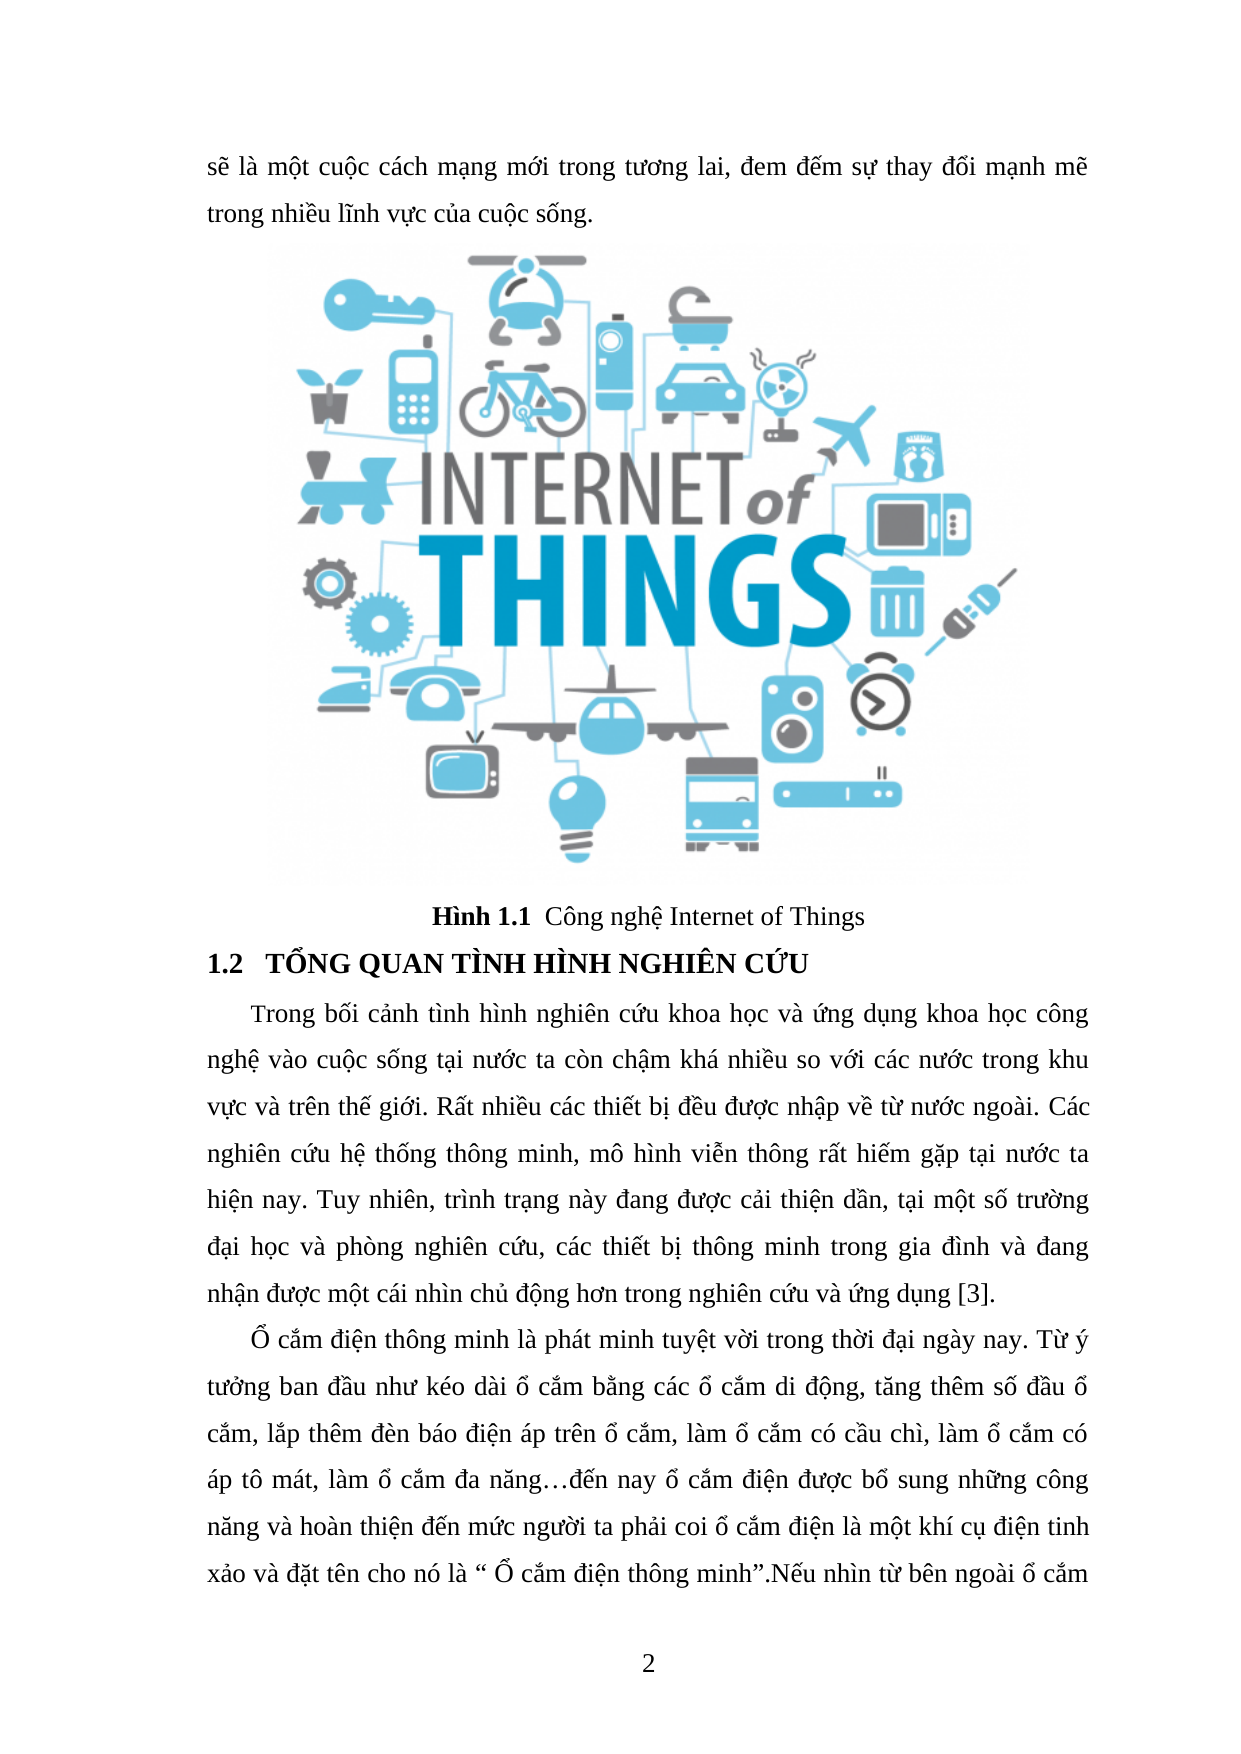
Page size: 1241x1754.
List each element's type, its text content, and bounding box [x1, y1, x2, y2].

text Hình 1.1 Công nghệ Internet of Things [207, 900, 1090, 931]
picture [267, 243, 1030, 886]
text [207, 1323, 1090, 1588]
list TỔNG QUAN TÌNH HÌNH NGHIÊN CỨU [207, 947, 1090, 980]
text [207, 150, 1090, 228]
text Trong bối cảnh tình hình nghiên cứu khoa học và ứng dụng khoa học công nghệ vào cuộc sống tại nước ta còn chậm khá nhiều so với các nước trong khu vực và trên thế giới. Rất nhiều các thiết bị đều được nhập về từ nước ngoài. Các nghiên cứu hệ thống thông minh, mô hình viễn thông rất hiếm gặp tại nước ta hiện nay. Tuy nhiên, trình trạng này đang được cải thiện dần, tại một số trường đại học và phòng nghiên cứu, các thiết bị thông minh trong gia đình và đang nhận được một cái nhìn chủ động hơn trong nghiên cứu và ứng dụng [3]. [207, 997, 1090, 1308]
